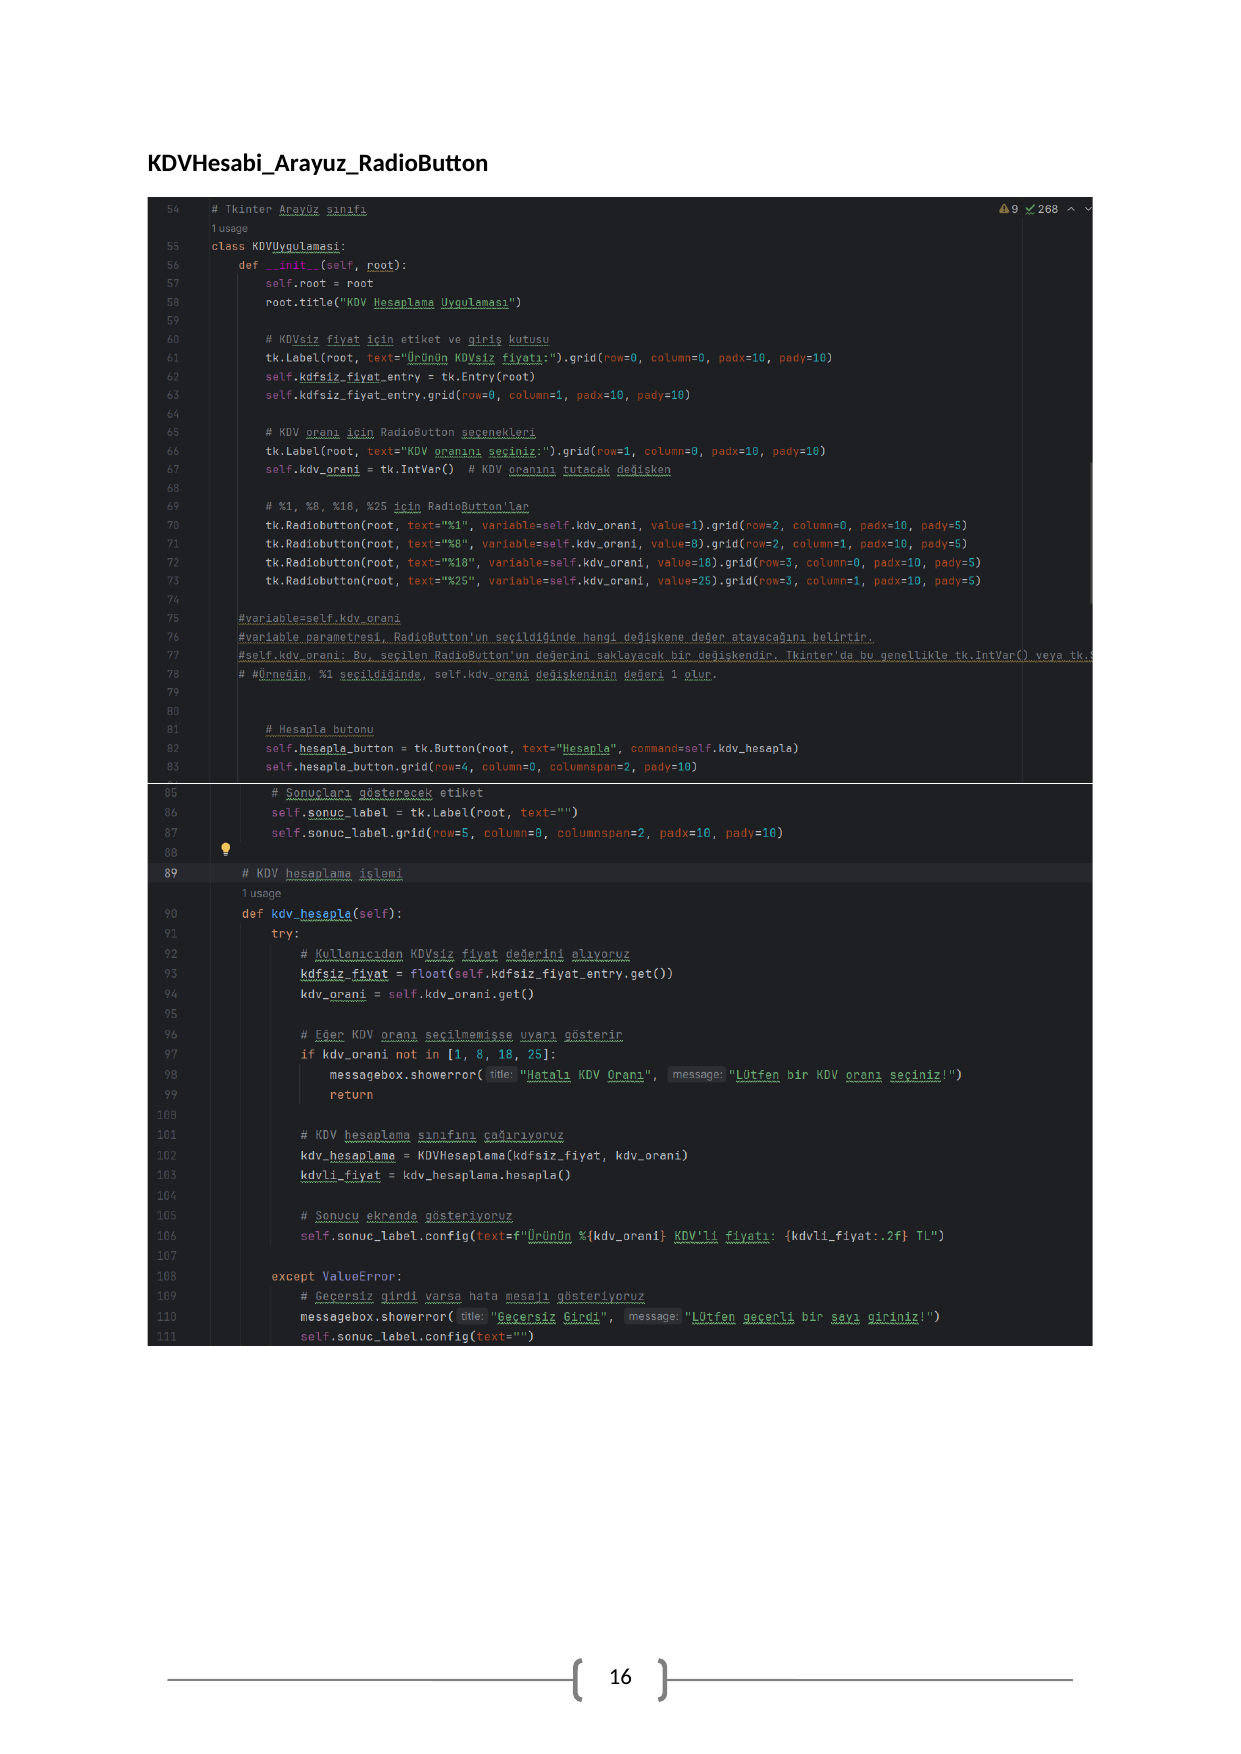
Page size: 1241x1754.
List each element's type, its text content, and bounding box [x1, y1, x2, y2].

text KDVHesabi_Arayuz_RadioButton [148, 148, 1093, 178]
picture [147, 784, 1093, 1346]
picture [147, 197, 1093, 783]
